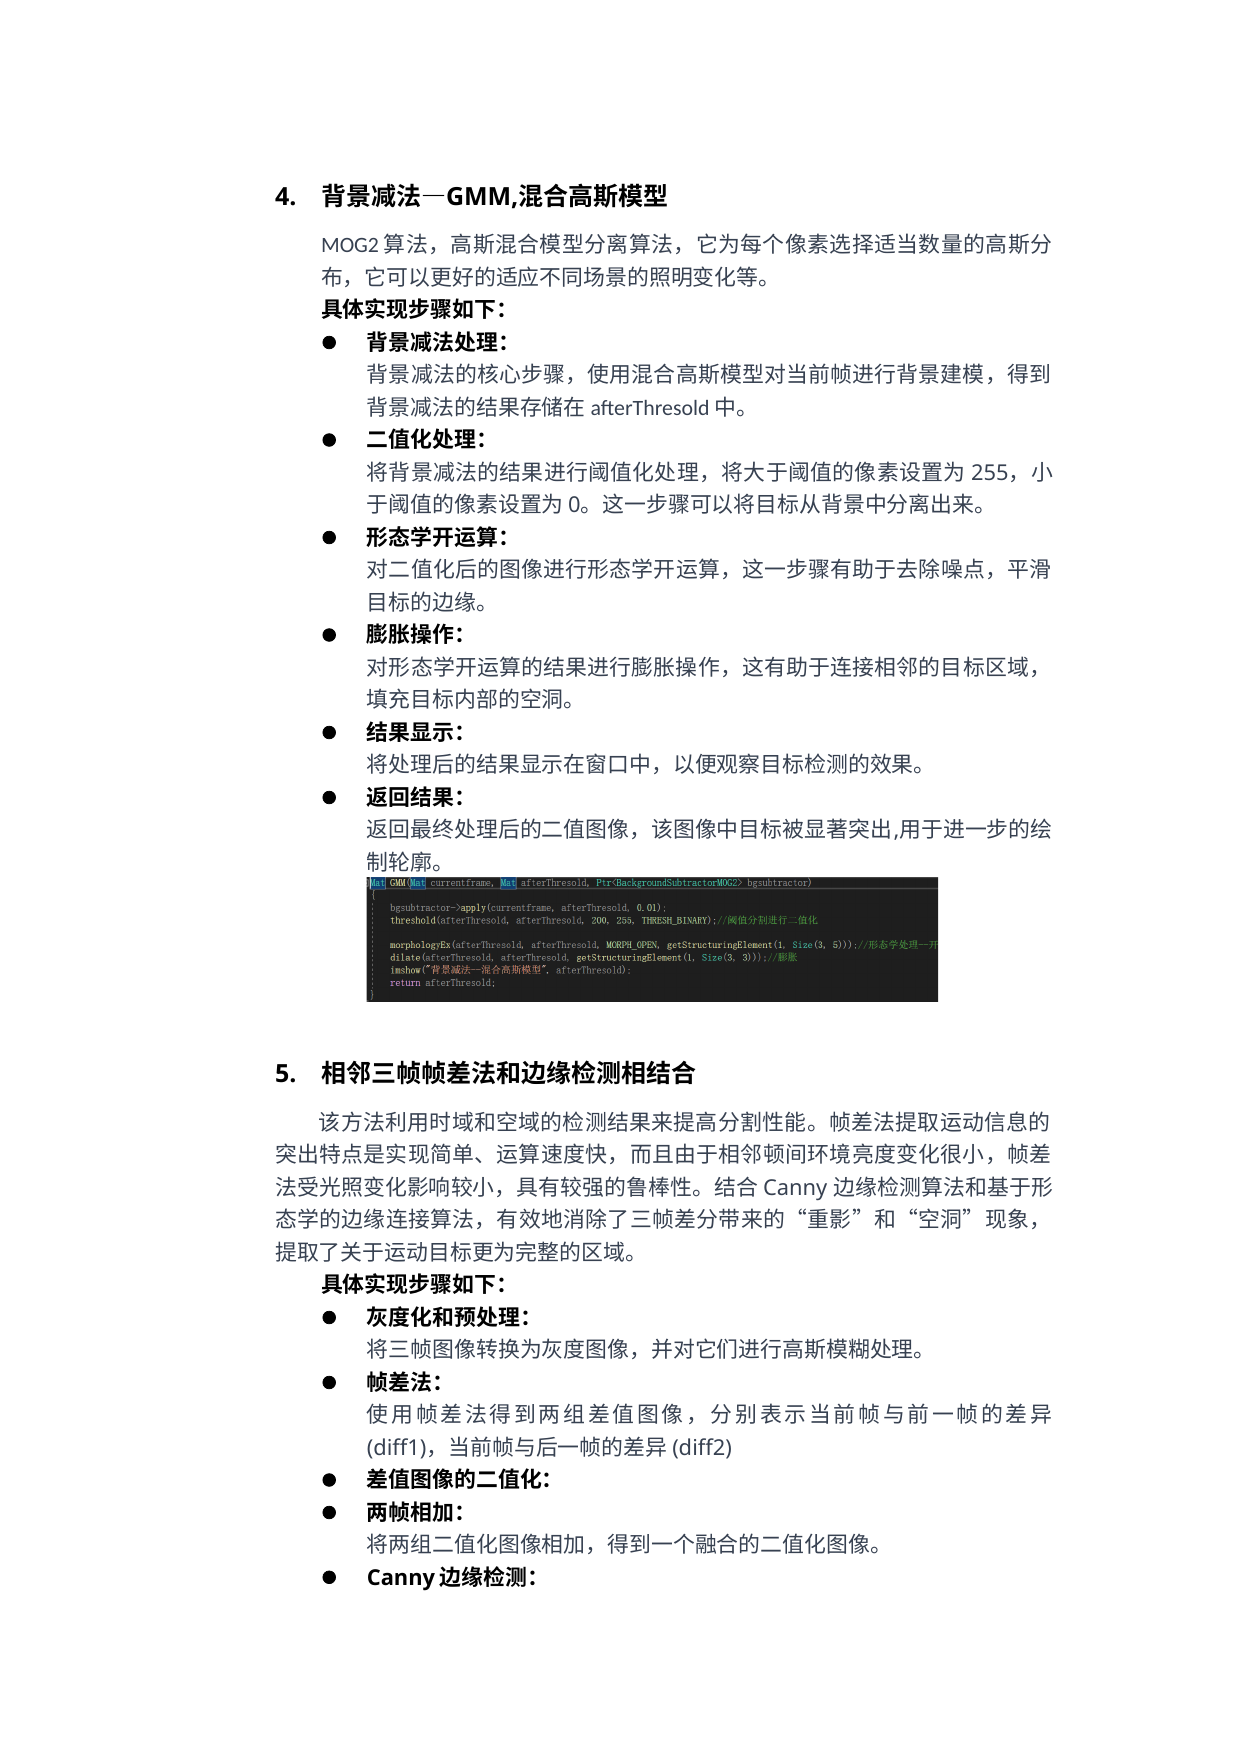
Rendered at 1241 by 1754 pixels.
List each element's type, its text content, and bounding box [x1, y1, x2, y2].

list 将三帧图像转换为灰度图像，并对它们进行高斯模糊处理。 [367, 1332, 1053, 1364]
list 对二值化后的图像进行形态学开运算，这一步骤有助于去除噪点，平滑目标的边缘。 [367, 552, 1053, 617]
list 背景减法—GMM,混合高斯模型 [275, 162, 1053, 227]
list 帧差法： [321, 1364, 1053, 1397]
list 形态学开运算： [321, 519, 1053, 552]
list 差值图像的二值化： [321, 1462, 1053, 1494]
list 二值化处理： [321, 422, 1053, 454]
list 返回结果： [321, 779, 1053, 812]
list 背景减法处理： [321, 324, 1053, 357]
list 相邻三帧帧差法和边缘检测相结合 [275, 1039, 1053, 1104]
list 将处理后的结果显示在窗口中，以便观察目标检测的效果。 [367, 747, 1053, 779]
list 将两组二值化图像相加，得到一个融合的二值化图像。 [367, 1527, 1053, 1559]
list 两帧相加： [321, 1494, 1053, 1527]
list 背景减法的核心步骤，使用混合高斯模型对当前帧进行背景建模，得到背景减法的结果存储在 afterThresold 中。 [367, 357, 1053, 422]
text 该方法利用时域和空域的检测结果来提高分割性能。帧差法提取运动信息的突出特点是实现简单、运算速度快，而且由于相邻顿间环境亮度变化很小，帧差法受光照变化影响较小，具有较强的鲁棒性。结合Canny 边缘检测算法和基于形态学的边缘连接算法，有效地消除了三帧差分带来的“重影”和“空洞”现象，提取了关于运动目标更为完整的区域。 [275, 1104, 1053, 1267]
picture [366, 877, 939, 1002]
list 具体实现步骤如下： [321, 1267, 1053, 1299]
list 膨胀操作： [321, 617, 1053, 649]
list 对形态学开运算的结果进行膨胀操作，这有助于连接相邻的目标区域，填充目标内部的空洞。 [367, 649, 1053, 714]
list 结果显示： [321, 714, 1053, 747]
list Canny边缘检测： [321, 1559, 1053, 1592]
list MOG2算法，高斯混合模型分离算法，它为每个像素选择适当数量的高斯分布，它可以更好的适应不同场景的照明变化等。 [321, 227, 1053, 292]
list 使用帧差法得到两组差值图像，分别表示当前帧与前一帧的差异 (diff1)，当前帧与后一帧的差异 (diff2) [367, 1397, 1053, 1462]
list 返回最终处理后的二值图像，该图像中目标被显著突出,用于进一步的绘制轮廓。 [367, 812, 1053, 877]
list 灰度化和预处理： [321, 1299, 1053, 1332]
list 具体实现步骤如下： [321, 292, 1053, 324]
list 将背景减法的结果进行阈值化处理，将大于阈值的像素设置为255，小于阈值的像素设置为0。这一步骤可以将目标从背景中分离出来。 [367, 454, 1053, 519]
